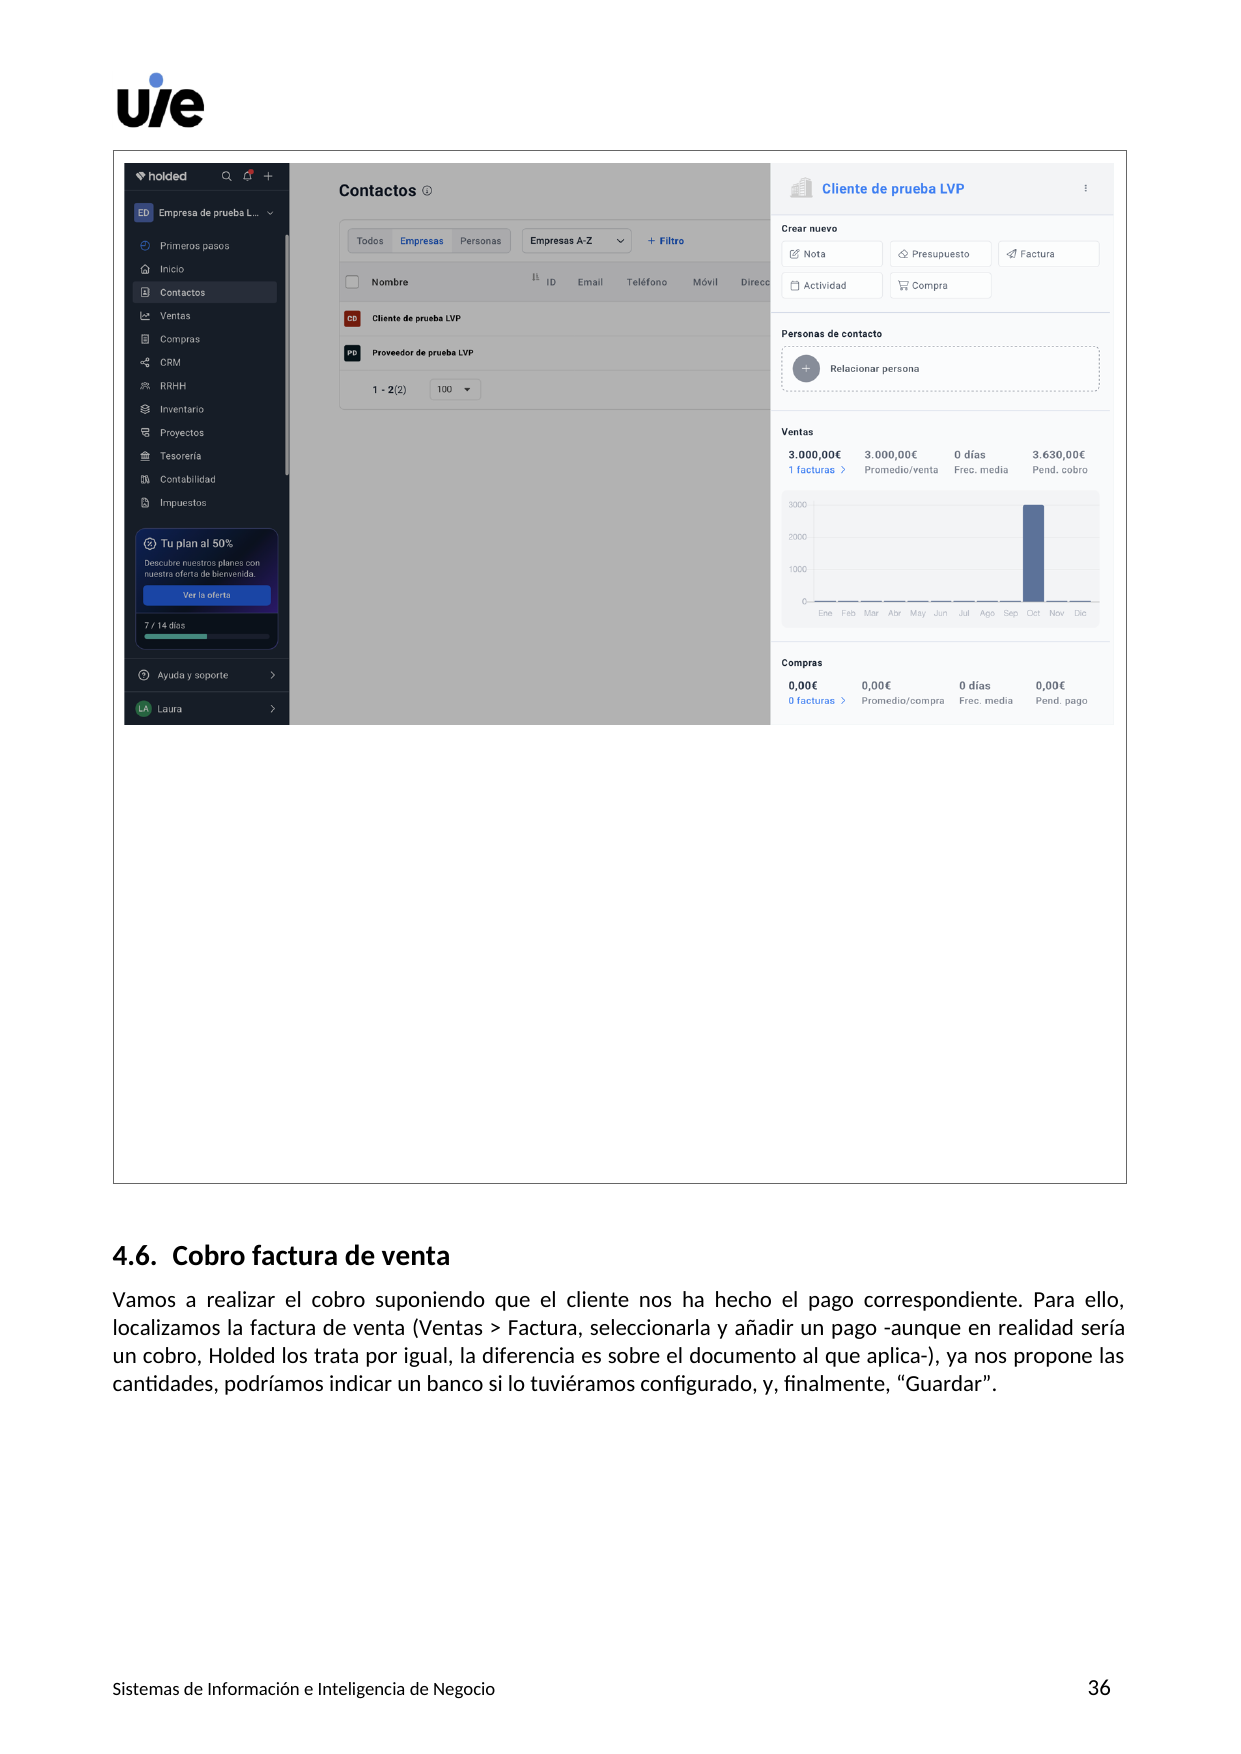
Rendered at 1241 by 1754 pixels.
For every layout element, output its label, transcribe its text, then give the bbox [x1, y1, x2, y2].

picture [124, 163, 1114, 725]
picture [112, 71, 207, 130]
table_header [114, 151, 1126, 1183]
text Vamos a realizar el cobro suponiendo que el cliente nos ha hecho el pago correspondiente. Para ello, localizamos la factura de venta (Ventas > Factura, seleccionarla y añadir un pago -aunque en realidad sería un cobro, Holded los trata por igual, la diferencia es sobre el documento al que aplica-), ya nos propone las cantidades, podríamos indicar un banco si lo tuviéramos configurado, y, finalmente, “Guardar”. [112, 1285, 1128, 1397]
subtitle Cobro factura de venta [112, 1237, 1128, 1273]
